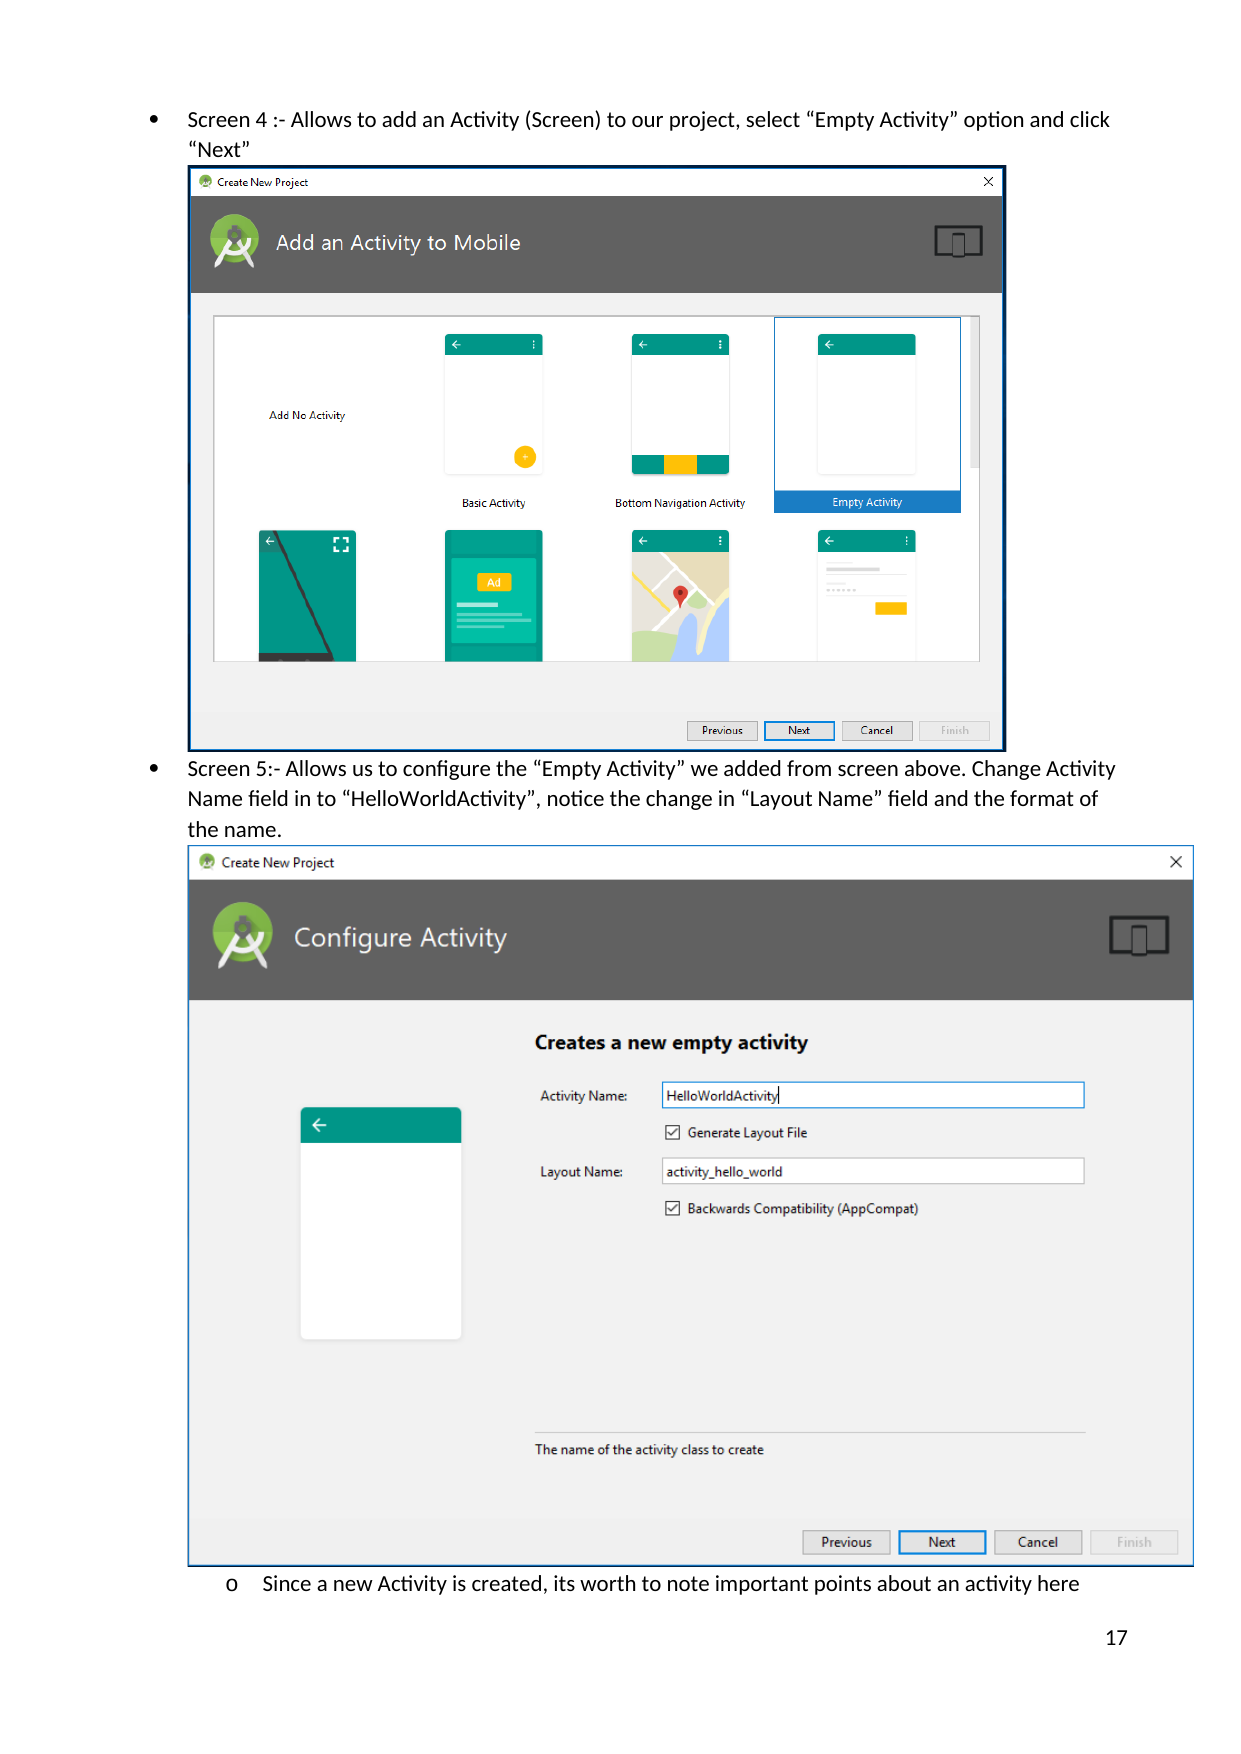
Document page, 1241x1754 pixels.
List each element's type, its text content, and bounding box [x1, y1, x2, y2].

picture [187, 165, 1007, 752]
picture [187, 845, 1194, 1567]
list Since a new Activity is created, its worth to note important points about an activity here [225, 1569, 1128, 1598]
